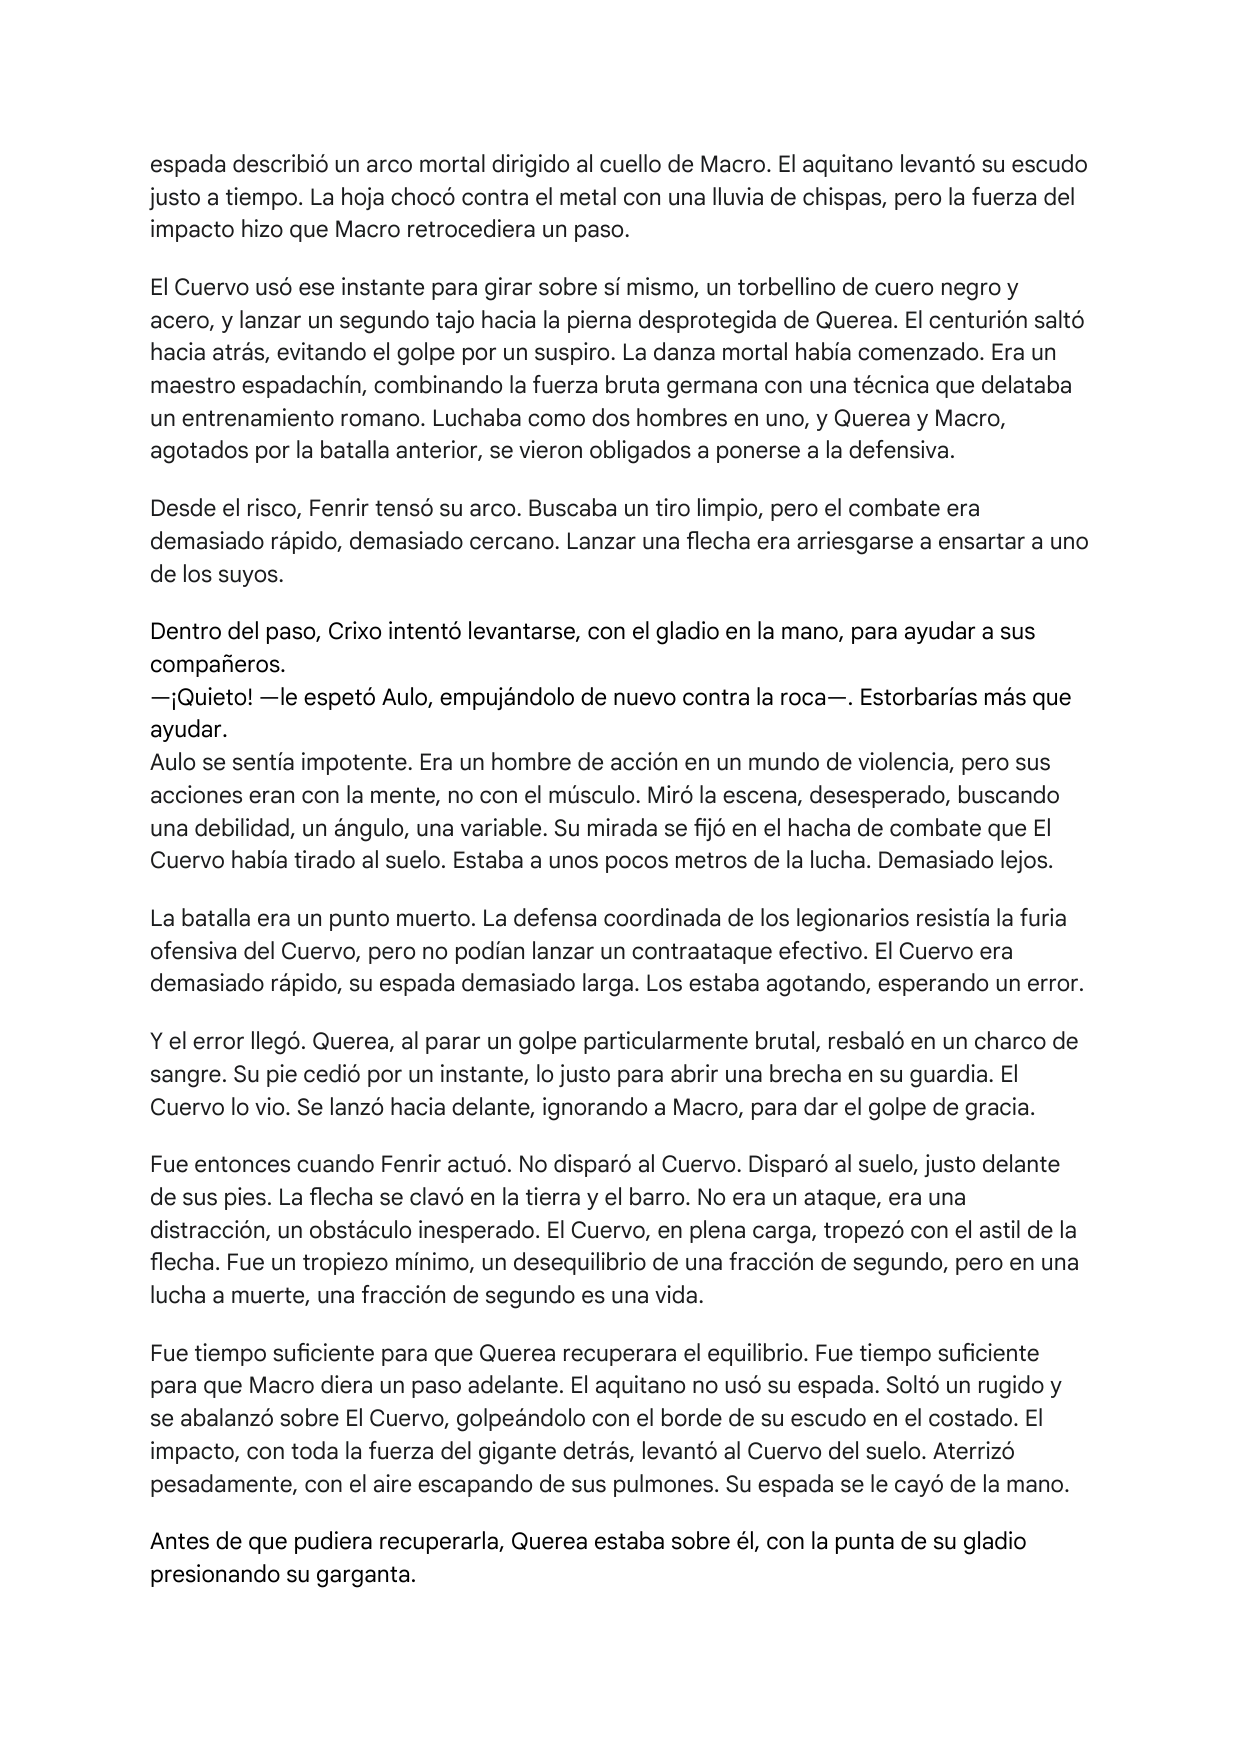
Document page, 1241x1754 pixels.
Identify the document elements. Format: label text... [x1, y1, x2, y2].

text La batalla era un punto muerto. La defensa coordinada de los legionarios resistía la furia ofensiva del Cuervo, pero no podían lanzar un contraataque efectivo. El Cuervo era demasiado rápido, su espada demasiado larga. Los estaba agotando, esperando un error. [150, 904, 1090, 998]
text Fue tiempo suficiente para que Querea recuperara el equilibrio. Fue tiempo suficiente para que Macro diera un paso adelante. El aquitano no usó su espada. Soltó un rugido y se abalanzó sobre El Cuervo, golpeándolo con el borde de su escudo en el costado. El impacto, con toda la fuerza del gigante detrás, levantó al Cuervo del suelo. Aterrizó pesadamente, con el aire escapando de sus pulmones. Su espada se le cayó de la mano. [150, 1339, 1090, 1498]
text Antes de que pudiera recuperarla, Querea estaba sobre él, con la punta de su gladio presionando su garganta. [150, 1527, 1090, 1589]
text El Cuervo usó ese instante para girar sobre sí mismo, un torbellino de cuero negro y acero, y lanzar un segundo tajo hacia la pierna desprotegida de Querea. El centurión saltó hacia atrás, evitando el golpe por un suspiro. La danza mortal había comenzado. Era un maestro espadachín, combinando la fuerza bruta germana con una técnica que delataba un entrenamiento romano. Luchaba como dos hombres en uno, y Querea y Macro, agotados por la batalla anterior, se vieron obligados a ponerse a la defensiva. [150, 273, 1090, 465]
text —¡Quieto! —le espetó Aulo, empujándolo de nuevo contra la roca—. Estorbarías más que ayudar. [150, 683, 1090, 744]
text Desde el risco, Fenrir tensó su arco. Buscaba un tiro limpio, pero el combate era demasiado rápido, demasiado cercano. Lanzar una flecha era arriesgarse a ensartar a uno de los suyos. [150, 494, 1090, 588]
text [150, 150, 1090, 244]
text Y el error llegó. Querea, al parar un golpe particularmente brutal, resbaló en un charco de sangre. Su pie cedió por un instante, lo justo para abrir una brecha en su guardia. El Cuervo lo vio. Se lanzó hacia delante, ignorando a Macro, para dar el golpe de gracia. [150, 1027, 1090, 1121]
text Aulo se sentía impotente. Era un hombre de acción en un mundo de violencia, pero sus acciones eran con la mente, no con el músculo. Miró la escena, desesperado, buscando una debilidad, un ángulo, una variable. Su mirada se fijó en el hacha de combate que El Cuervo había tirado al suelo. Estaba a unos pocos metros de la lucha. Demasiado lejos. [150, 748, 1090, 875]
text Fue entonces cuando Fenrir actuó. No disparó al Cuervo. Disparó al suelo, justo delante de sus pies. La flecha se clavó en la tierra y el barro. No era un ataque, era una distracción, un obstáculo inesperado. El Cuervo, en plena carga, tropezó con el astil de la flecha. Fue un tropiezo mínimo, un desequilibrio de una fracción de segundo, pero en una lucha a muerte, una fracción de segundo es una vida. [150, 1150, 1090, 1310]
text Dentro del paso, Crixo intentó levantarse, con el gladio en la mano, para ayudar a sus compañeros. [150, 617, 1090, 679]
